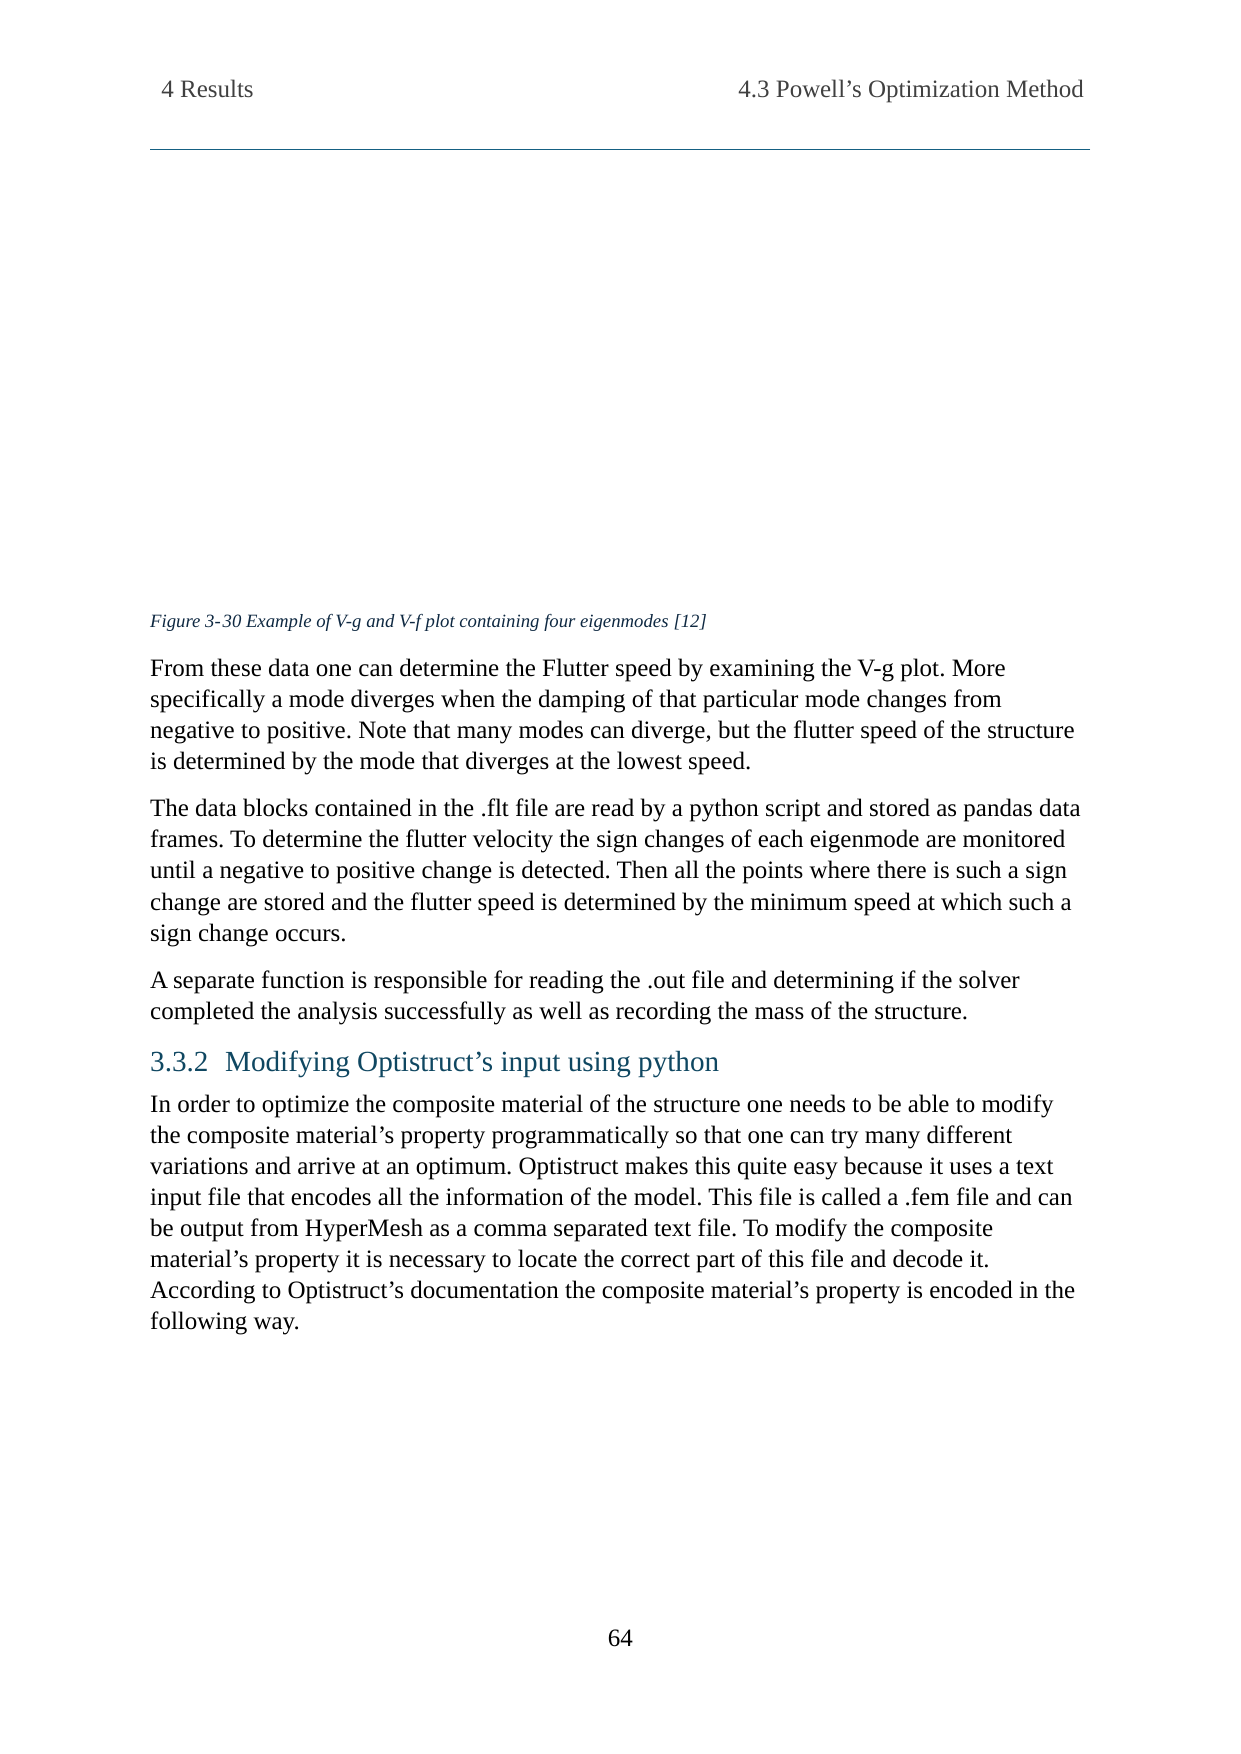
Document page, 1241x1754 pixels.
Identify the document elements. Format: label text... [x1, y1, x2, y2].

text A separate function is responsible for reading the .out file and determining if the solver completed the analysis successfully as well as recording the mass of the structure. [150, 965, 1090, 1025]
text Figure - Example of V-g and V-f plot containing four eigenmodes [150, 610, 1090, 632]
subtitle Modifying Optistruct’s input using python [150, 1044, 1090, 1078]
text From these data one can determine the Flutter speed by examining the V-g plot. More specifically a mode diverges when the damping of that particular mode changes from negative to positive. Note that many modes can diverge, but the flutter speed of the structure is determined by the mode that diverges at the lowest speed. [150, 653, 1090, 774]
text The data blocks contained in the .flt file are read by a python script and stored as pandas data frames. To determine the flutter velocity the sign changes of each eigenmode are monitored until a negative to positive change is detected. Then all the points where there is such a sign change are stored and the flutter speed is determined by the minimum speed at which such a sign change occurs. [150, 793, 1090, 946]
text In order to optimize the composite material of the structure one needs to be able to modify the composite material’s property programmatically so that one can try many different variations and arrive at an optimum. Optistruct makes this quite easy because it uses a text input file that encodes all the information of the model. This file is called a .fem file and can be output from HyperMesh as a comma separated text file. To modify the composite material’s property it is necessary to locate the correct part of this file and decode it. According to Optistruct’s documentation the composite material’s property is encoded in the following way. [150, 1089, 1090, 1335]
